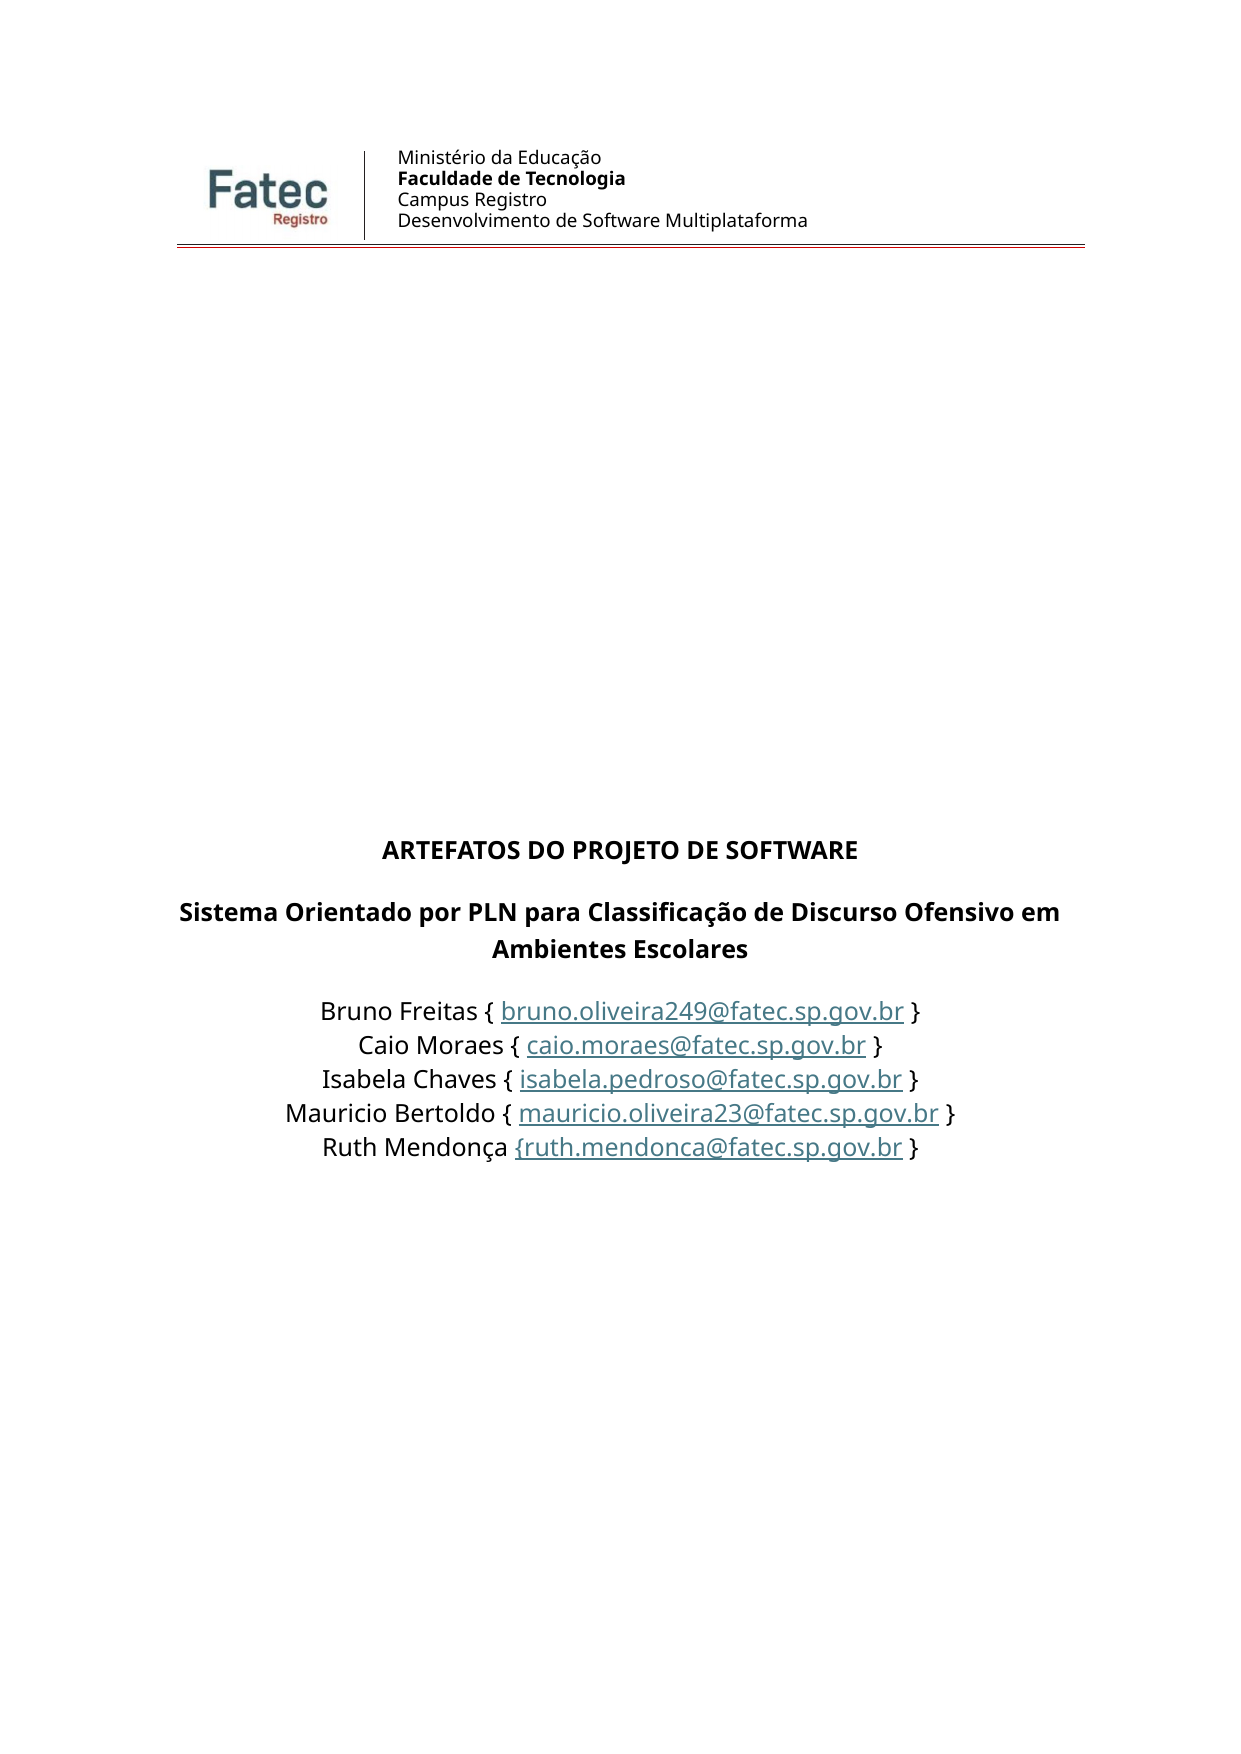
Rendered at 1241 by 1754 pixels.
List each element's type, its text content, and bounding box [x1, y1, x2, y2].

picture [203, 165, 338, 240]
text Ruth Mendonça {ruth.mendonca@fatec.sp.gov.br } [177, 1129, 1063, 1163]
text Caio Moraes { caio.moraes@fatec.sp.gov.br } [177, 1027, 1063, 1061]
text ARTEFATOS DO PROJETO DE SOFTWARE [177, 833, 1063, 867]
text Isabela Chaves { isabela.pedroso@fatec.sp.gov.br } [177, 1061, 1063, 1095]
text Bruno Freitas { bruno.oliveira249@fatec.sp.gov.br } [177, 993, 1063, 1027]
text Mauricio Bertoldo { mauricio.oliveira23@fatec.sp.gov.br } [177, 1095, 1063, 1129]
text Sistema Orientado por PLN para Classificação de Discurso Ofensivo em Ambientes Escolares [177, 895, 1063, 966]
